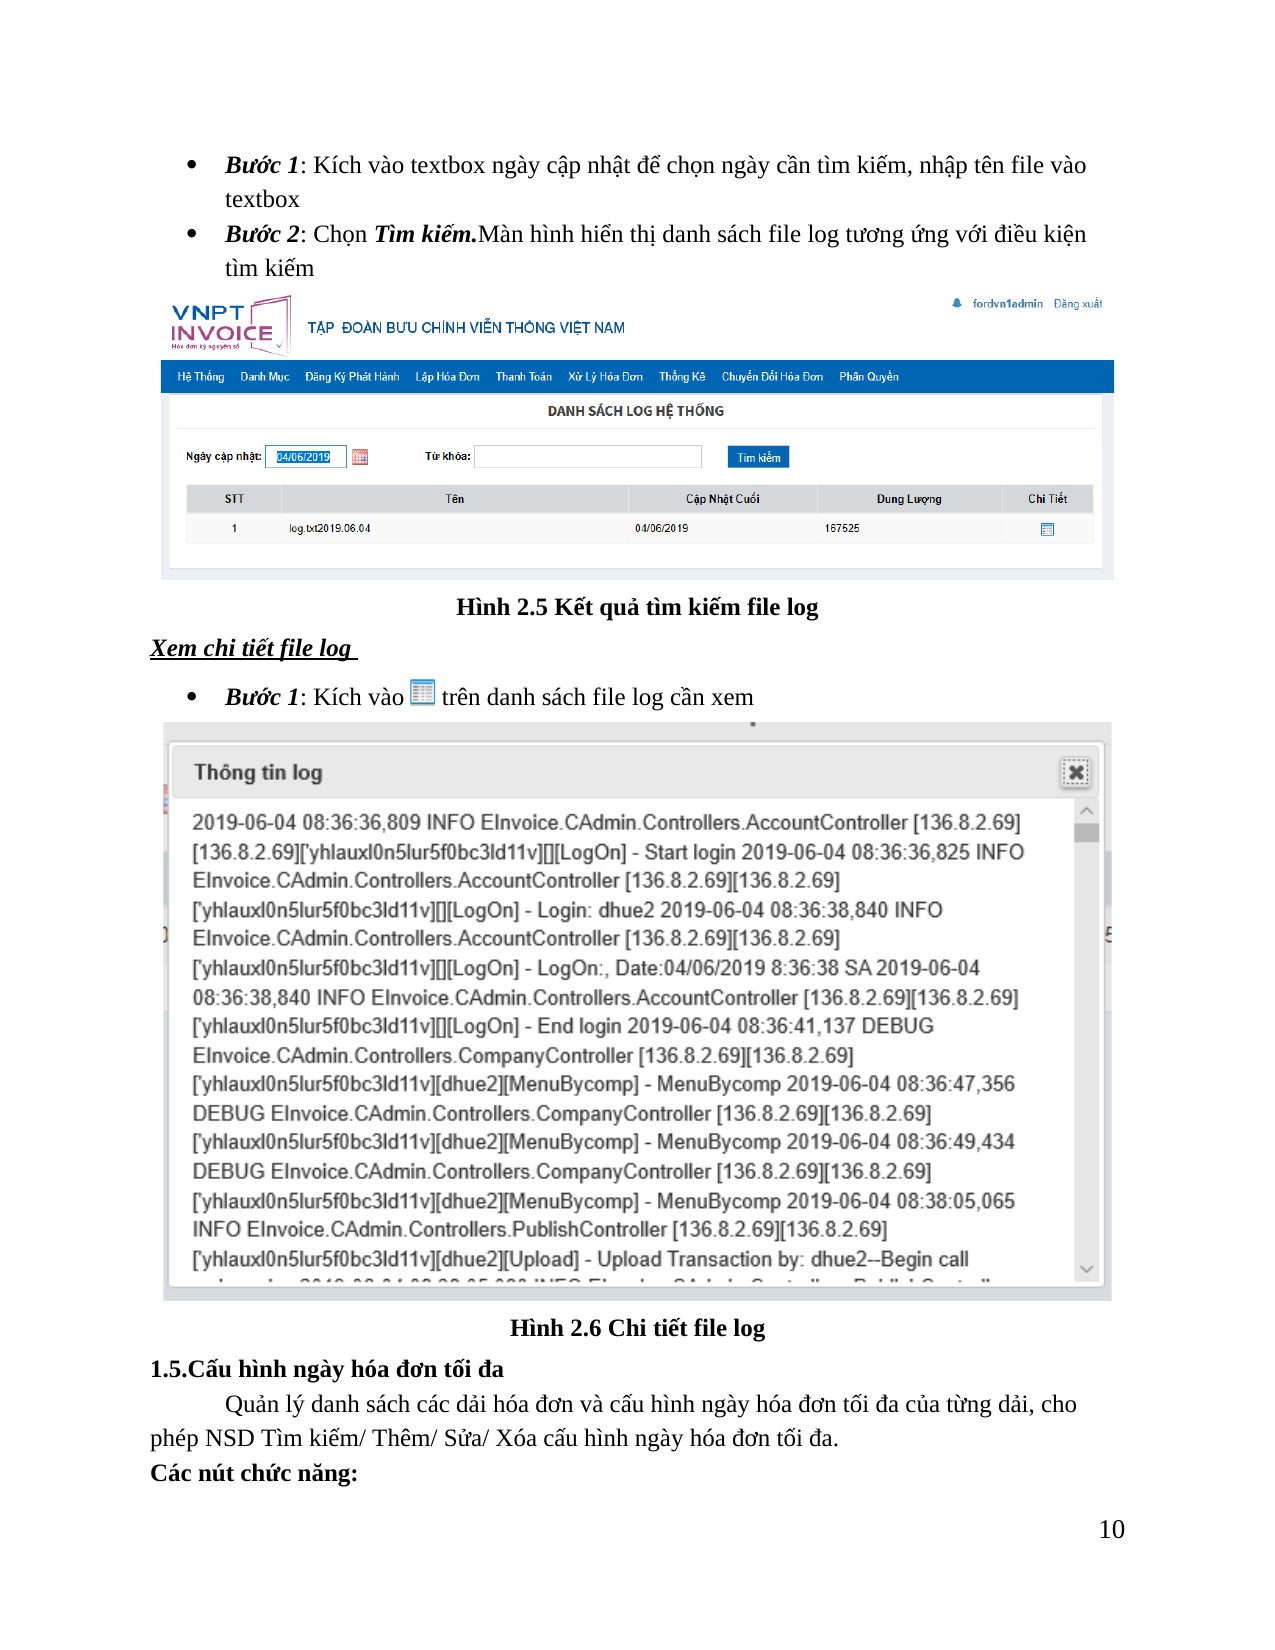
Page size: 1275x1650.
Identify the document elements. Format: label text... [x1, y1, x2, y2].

list Bước 2: Chọn Tìm kiếm.Màn hình hiển thị danh sách file log tương ứng với điều kiện tìm kiếm [187, 219, 1125, 282]
picture [410, 673, 436, 706]
picture [160, 294, 1115, 580]
text Hình 2.6 Chi tiết file log [150, 1313, 1125, 1342]
text Xem chi tiết file log [150, 633, 1125, 662]
subtitle 1.5.Cấu hình ngày hóa đơn tối đa [150, 1354, 1125, 1383]
picture [163, 722, 1112, 1301]
list Các nút chức năng: [150, 1458, 1125, 1487]
text Hình 2.5 Kết quả tìm kiếm file log [150, 592, 1125, 621]
list Quản lý danh sách các dải hóa đơn và cấu hình ngày hóa đơn tối đa của từng dải, cho phép NSD Tìm kiếm/ Thêm/ Sửa/ Xóa cấu hình ngày hóa đơn tối đa. [150, 1389, 1125, 1452]
list Bước 1: Kích vào trên danh sách file log cần xem [187, 674, 1125, 711]
list Bước 1: Kích vào textbox ngày cập nhật để chọn ngày cần tìm kiếm, nhập tên file vào textbox [187, 150, 1125, 213]
